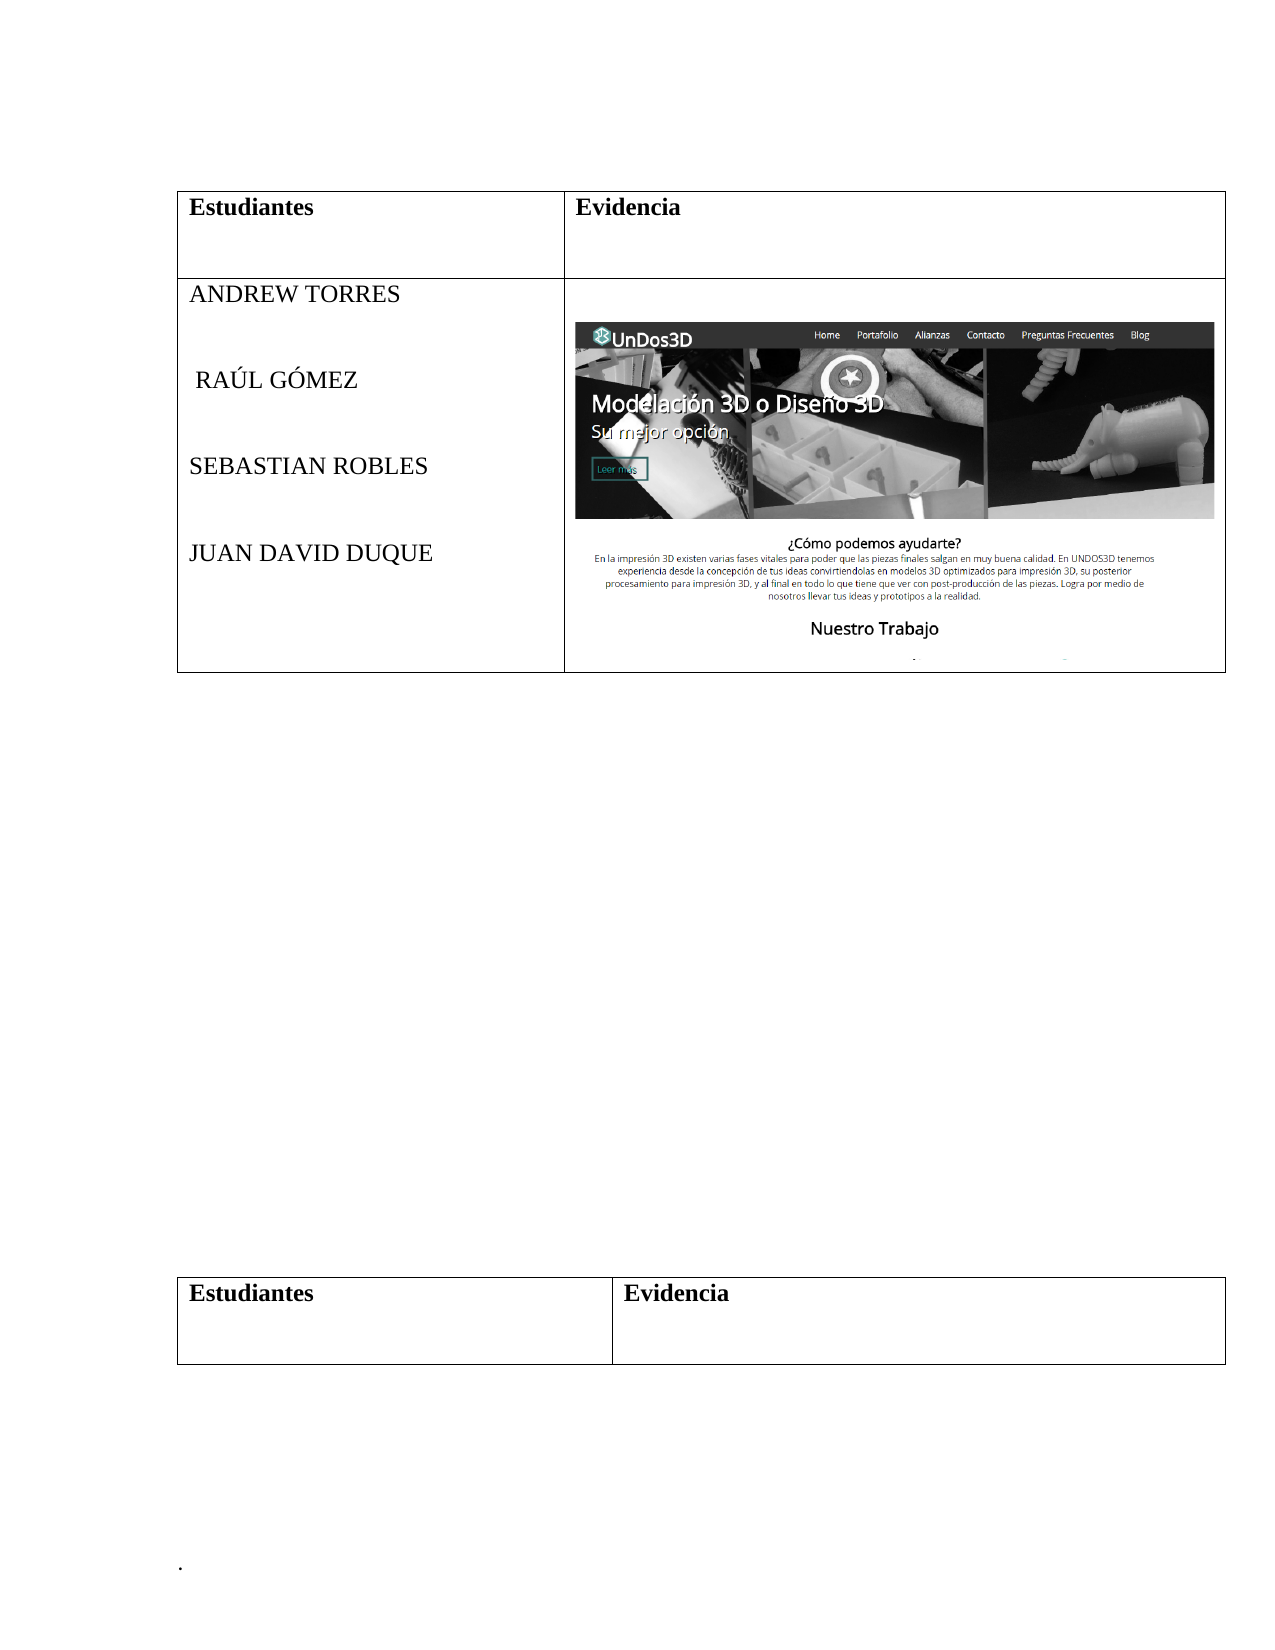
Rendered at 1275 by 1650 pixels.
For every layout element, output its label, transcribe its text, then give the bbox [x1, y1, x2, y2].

table_header Evidencia [565, 192, 1225, 278]
table_cell ANDREW TORRES RAÚL GÓMEZ SEBASTIAN ROBLES JUAN DAVID DUQUE [178, 279, 564, 672]
table_cell [565, 279, 1225, 672]
table_header Evidencia [613, 1278, 1225, 1364]
picture [575, 322, 1215, 660]
table_header Estudiantes [178, 1278, 612, 1364]
table_header Estudiantes [178, 192, 564, 278]
